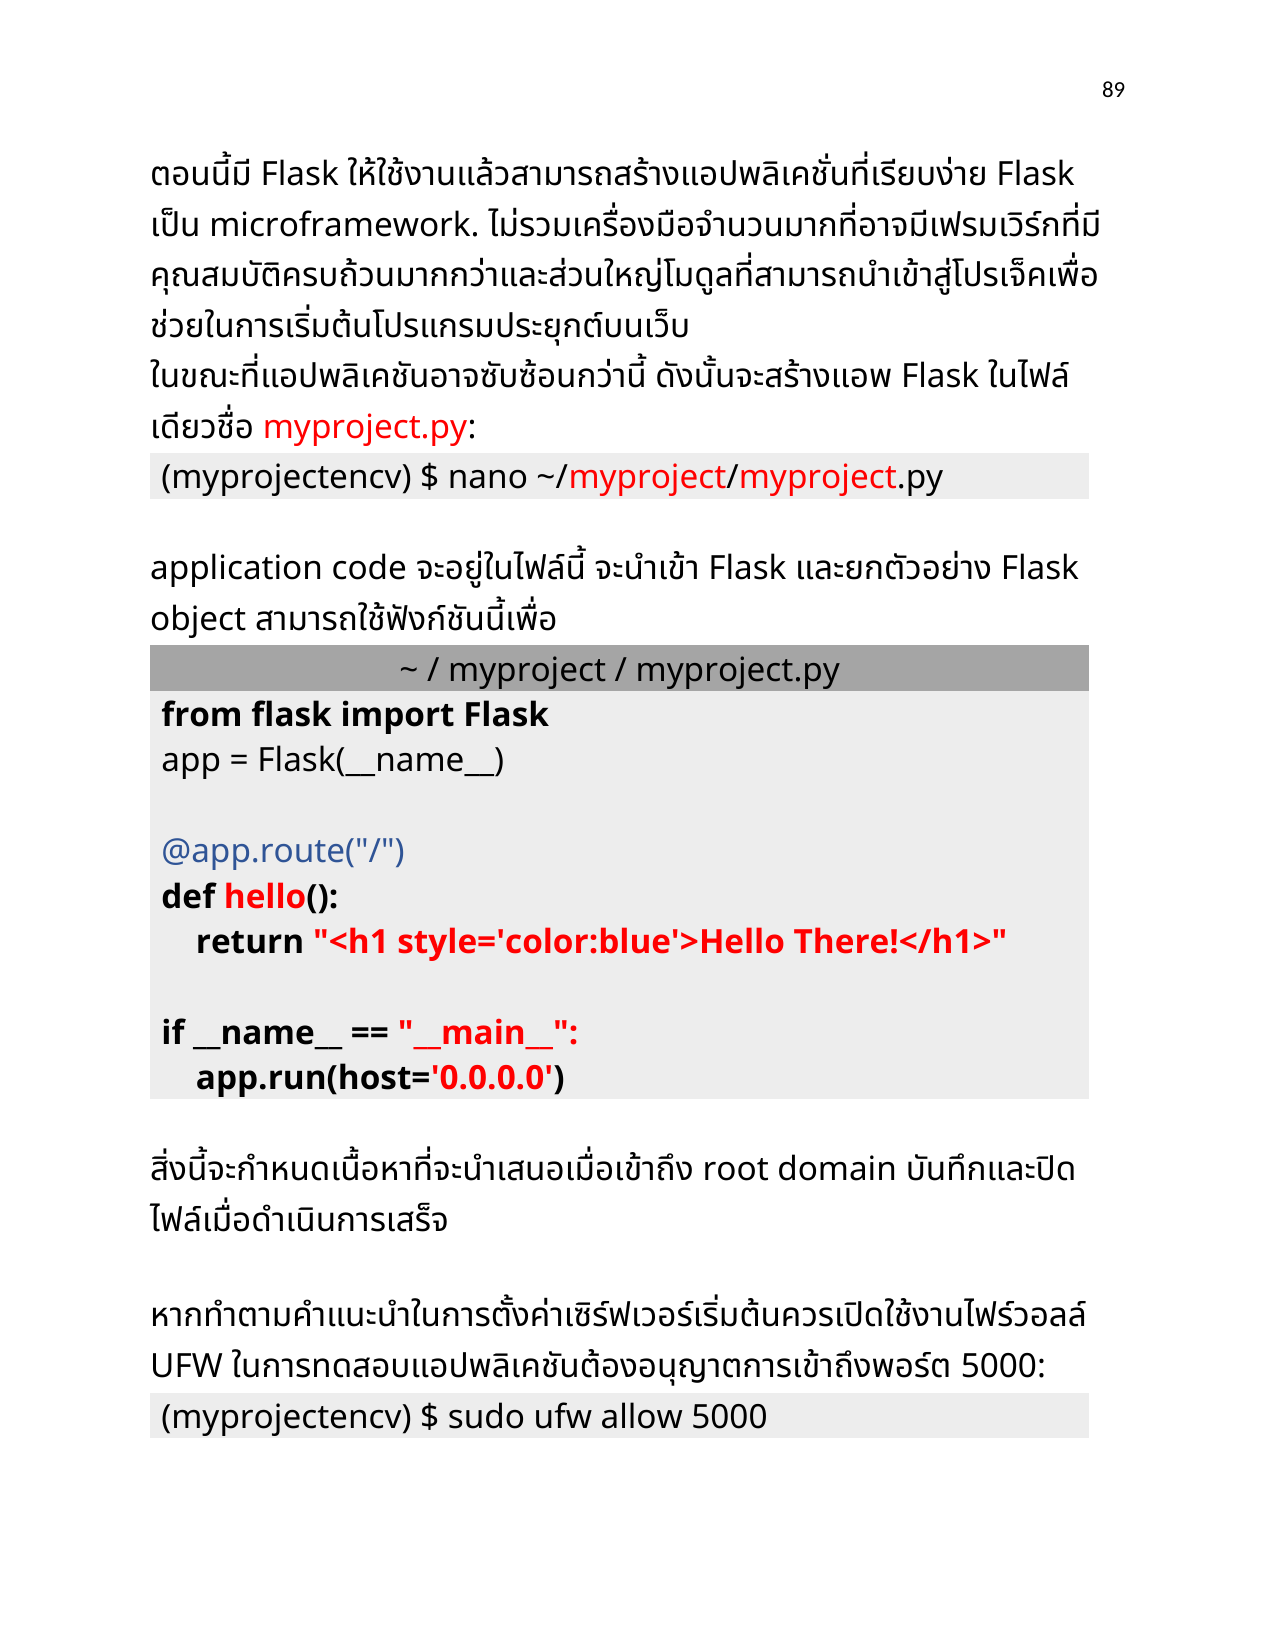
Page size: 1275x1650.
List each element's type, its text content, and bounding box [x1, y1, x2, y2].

text ตอนนี้มี Flask ให้ใช้งานแล้วสามารถสร้างแอปพลิเคชั่นที่เรียบง่าย Flask เป็น microframework. ไม่รวมเครื่องมือจำนวนมากที่อาจมีเฟรมเวิร์กที่มีคุณสมบัติครบถ้วนมากกว่าและส่วนใหญ่โมดูลที่สามารถนำเข้าสู่โปรเจ็คเพื่อช่วยในการเริ่มต้นโปรแกรมประยุกต์บนเว็บ [150, 150, 1125, 352]
table_cell from flask import Flask app = Flask(__name__) @app.route("/") def hello(): return "<h1 style='color:blue'>Hello There!</h1>" if __name__ == "__main__": app.run(host='0.0.0.0') [150, 691, 1089, 1099]
table_header ~ / myproject / myproject.py [150, 645, 1089, 691]
table_header (myprojectencv) $ sudo ufw allow 5000 [150, 1393, 1089, 1438]
text application code จะอยู่ในไฟล์นี้ จะนำเข้า Flask และยกตัวอย่าง Flask object สามารถใช้ฟังก์ชันนี้เพื่อ [150, 544, 1125, 645]
text ในขณะที่แอปพลิเคชันอาจซับซ้อนกว่านี้ ดังนั้นจะสร้างแอพ Flask ในไฟล์เดียวชื่อ myproject.py: [150, 352, 1125, 453]
table_header (myprojectencv) $ nano ~/myproject/myproject.py [150, 453, 1089, 499]
text หากทำตามคำแนะนำในการตั้งค่าเซิร์ฟเวอร์เริ่มต้นควรเปิดใช้งานไฟร์วอลล์ UFW ในการทดสอบแอปพลิเคชันต้องอนุญาตการเข้าถึงพอร์ต 5000: [150, 1291, 1125, 1392]
text สิ่งนี้จะกำหนดเนื้อหาที่จะนำเสนอเมื่อเข้าถึง root domain บันทึกและปิดไฟล์เมื่อดำเนินการเสร็จ [150, 1145, 1125, 1246]
